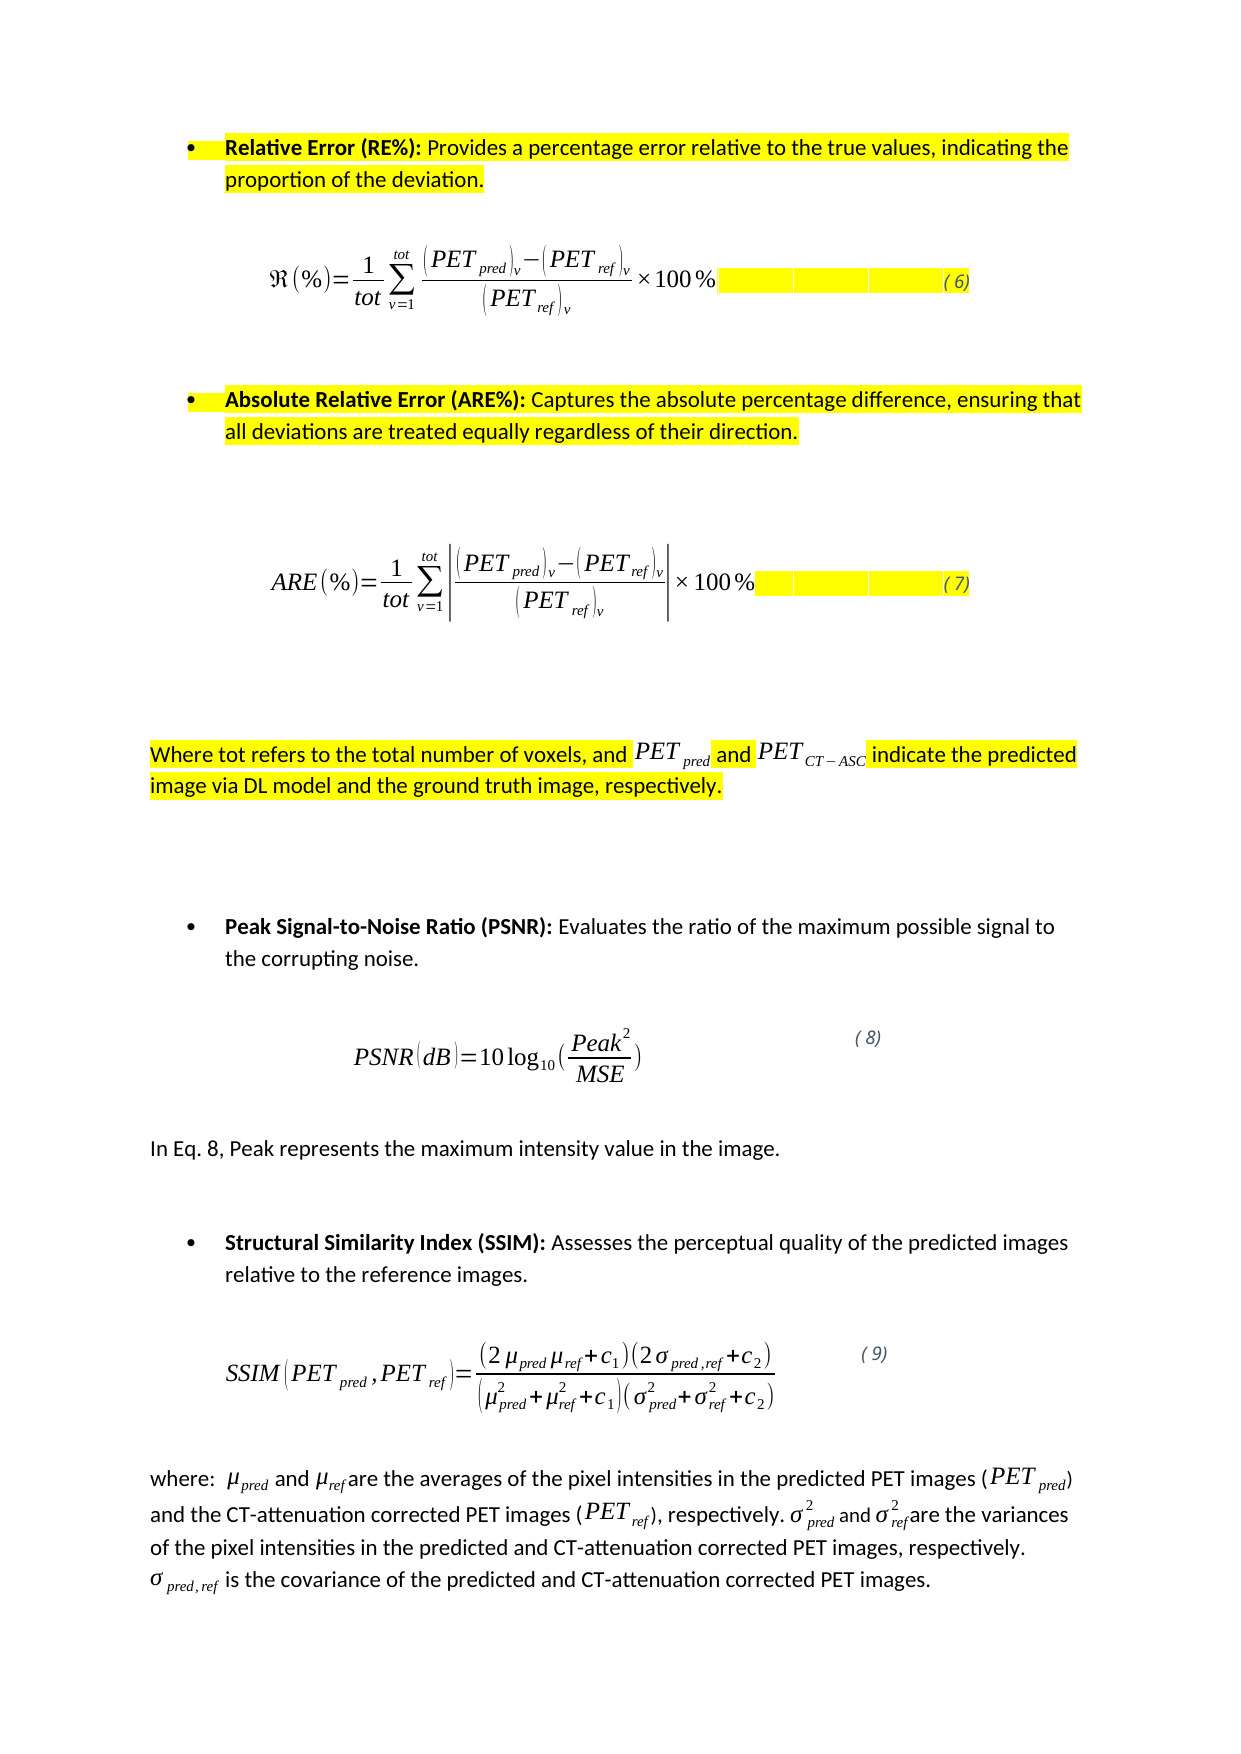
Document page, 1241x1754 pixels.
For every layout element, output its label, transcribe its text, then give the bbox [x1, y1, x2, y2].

list Structural Similarity Index (SSIM): Assesses the perceptual quality of the predicted images relative to the reference images. [187, 1228, 1090, 1288]
text ( 6) [150, 244, 1090, 317]
text ( 7) [150, 543, 1090, 623]
table_header [151, 1341, 849, 1415]
text where: and are the averages of the pixel intensities in the predicted PET images () and the CT-attenuation corrected PET images (), respectively. and are the variances of the pixel intensities in the predicted and CT-attenuation corrected PET images, respectively. is the covariance of the predicted and CT-attenuation corrected PET images. [150, 1463, 1090, 1595]
list Peak Signal-to-Noise Ratio (PSNR): Evaluates the ratio of the maximum possible signal to the corrupting noise. [187, 912, 1090, 972]
text In Eq. 8, Peak represents the maximum intensity value in the image. [150, 1134, 1090, 1162]
table_header [151, 1025, 843, 1087]
list Relative Error (RE%): Provides a percentage error relative to the true values, indicating the proportion of the deviation. [187, 133, 1090, 193]
table_header ( 9) [850, 1341, 1089, 1415]
list Absolute Relative Error (ARE%): Captures the absolute percentage difference, ensuring that all deviations are treated equally regardless of their direction. [187, 385, 1090, 445]
text Where tot refers to the total number of voxels, and and indicate the predicted image via DL model and the ground truth image, respectively. [150, 738, 1090, 800]
table_header ( 8) [844, 1025, 1089, 1087]
